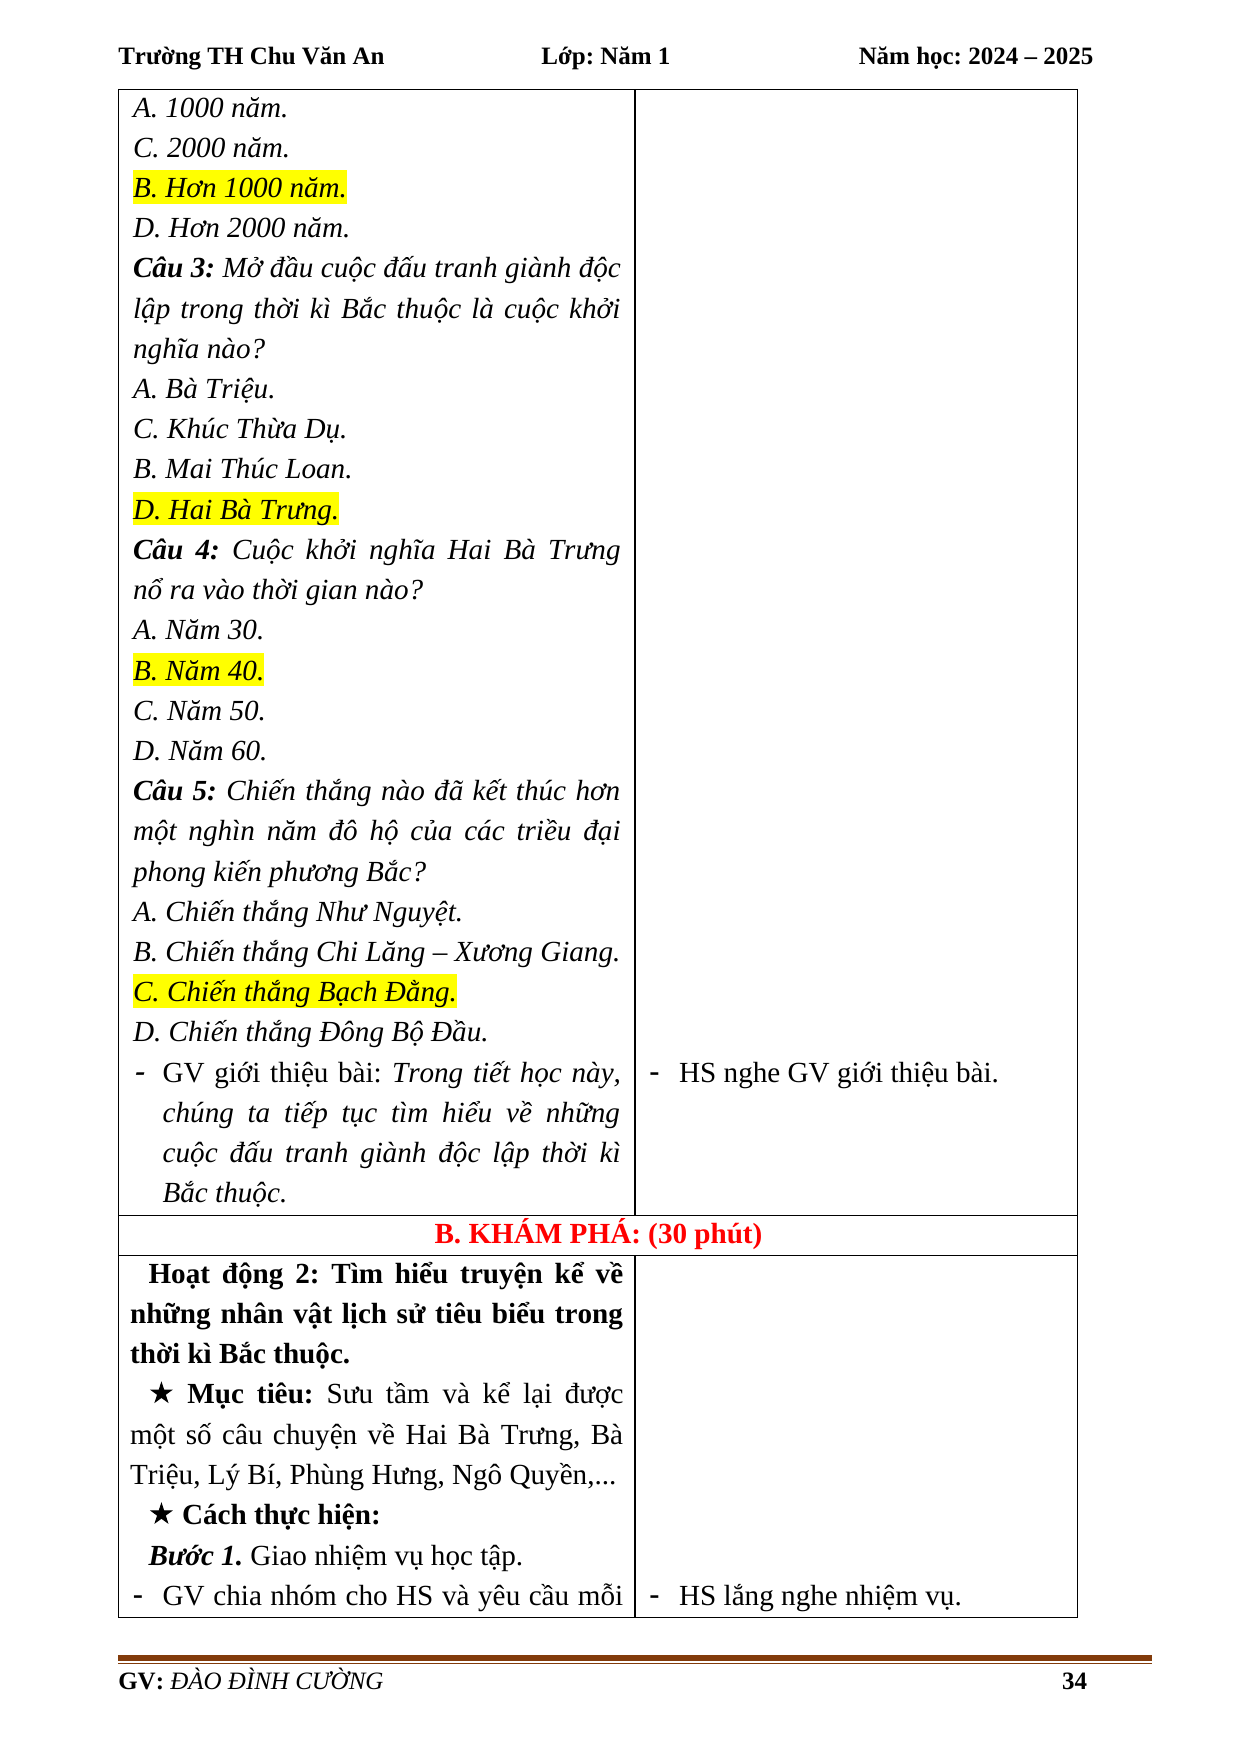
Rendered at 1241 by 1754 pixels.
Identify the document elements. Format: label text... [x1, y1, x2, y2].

table_cell B. KHÁM PHÁ: (30 phút) [119, 1216, 1077, 1255]
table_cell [119, 1256, 634, 1617]
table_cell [636, 90, 1077, 1215]
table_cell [119, 90, 634, 1215]
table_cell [636, 1256, 1077, 1617]
